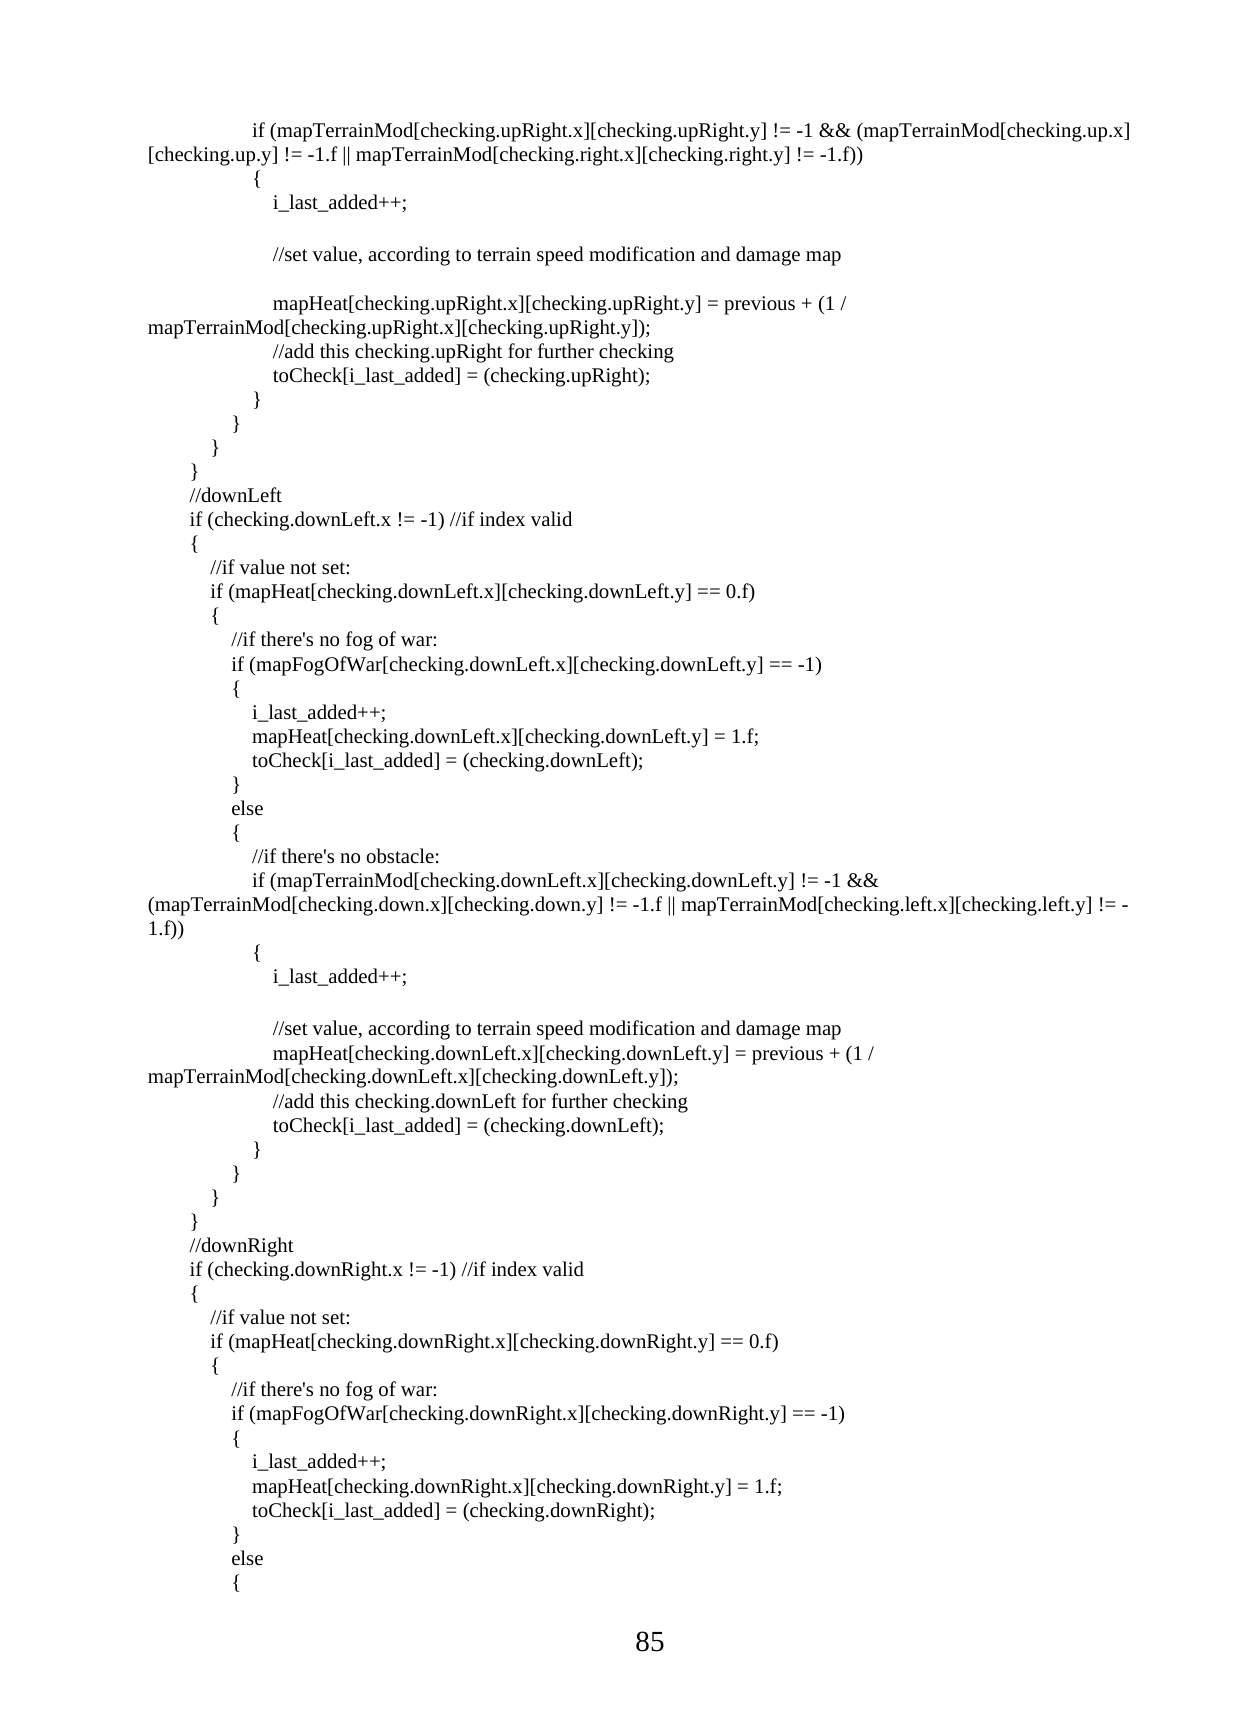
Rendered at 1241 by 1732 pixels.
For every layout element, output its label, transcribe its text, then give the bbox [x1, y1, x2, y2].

text { [148, 603, 1152, 627]
text if (mapTerrainMod[checking.downLeft.x][checking.downLeft.y] != -1 && (mapTerrainMod[checking.down.x][checking.down.y] != -1.f || mapTerrainMod[checking.left.x][checking.left.y] != -1.f)) [148, 868, 1152, 940]
text { [148, 166, 1152, 190]
text } [148, 1137, 1152, 1161]
text i_last_added++; [148, 699, 1152, 724]
text } [148, 1185, 1152, 1209]
text if (checking.downLeft.x != -1) //if index valid [148, 507, 1152, 531]
text //if there's no obstacle: [148, 844, 1152, 868]
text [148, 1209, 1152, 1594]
text //set value, according to terrain speed modification and damage map [148, 242, 1152, 266]
text //add this checking.upRight for further checking [148, 339, 1152, 363]
text //if value not set: [148, 555, 1152, 579]
text //set value, according to terrain speed modification and damage map [148, 1016, 1152, 1040]
text } [148, 1161, 1152, 1185]
text } [148, 459, 1152, 483]
text if (mapHeat[checking.downLeft.x][checking.downLeft.y] == 0.f) [148, 579, 1152, 603]
text { [148, 940, 1152, 964]
text } [148, 411, 1152, 435]
text mapHeat[checking.downLeft.x][checking.downLeft.y] = 1.f; [148, 724, 1152, 748]
text mapHeat[checking.downLeft.x][checking.downLeft.y] = previous + (1 / mapTerrainMod[checking.downLeft.x][checking.downLeft.y]); [148, 1040, 1152, 1088]
text if (mapFogOfWar[checking.downLeft.x][checking.downLeft.y] == -1) [148, 651, 1152, 676]
text toCheck[i_last_added] = (checking.downLeft); [148, 1113, 1152, 1137]
text i_last_added++; [148, 964, 1152, 988]
text //downLeft [148, 483, 1152, 507]
text } [148, 387, 1152, 411]
text mapHeat[checking.upRight.x][checking.upRight.y] = previous + (1 / mapTerrainMod[checking.upRight.x][checking.upRight.y]); [148, 291, 1152, 339]
text { [148, 820, 1152, 844]
text toCheck[i_last_added] = (checking.upRight); [148, 363, 1152, 387]
text toCheck[i_last_added] = (checking.downLeft); [148, 748, 1152, 772]
text else [148, 796, 1152, 820]
text { [148, 676, 1152, 699]
text } [148, 435, 1152, 459]
text //add this checking.downLeft for further checking [148, 1088, 1152, 1113]
text { [148, 531, 1152, 555]
text //if there's no fog of war: [148, 627, 1152, 651]
text if (mapTerrainMod[checking.upRight.x][checking.upRight.y] != -1 && (mapTerrainMod[checking.up.x][checking.up.y] != -1.f || mapTerrainMod[checking.right.x][checking.right.y] != -1.f)) [148, 118, 1152, 166]
text } [148, 772, 1152, 796]
text i_last_added++; [148, 190, 1152, 214]
